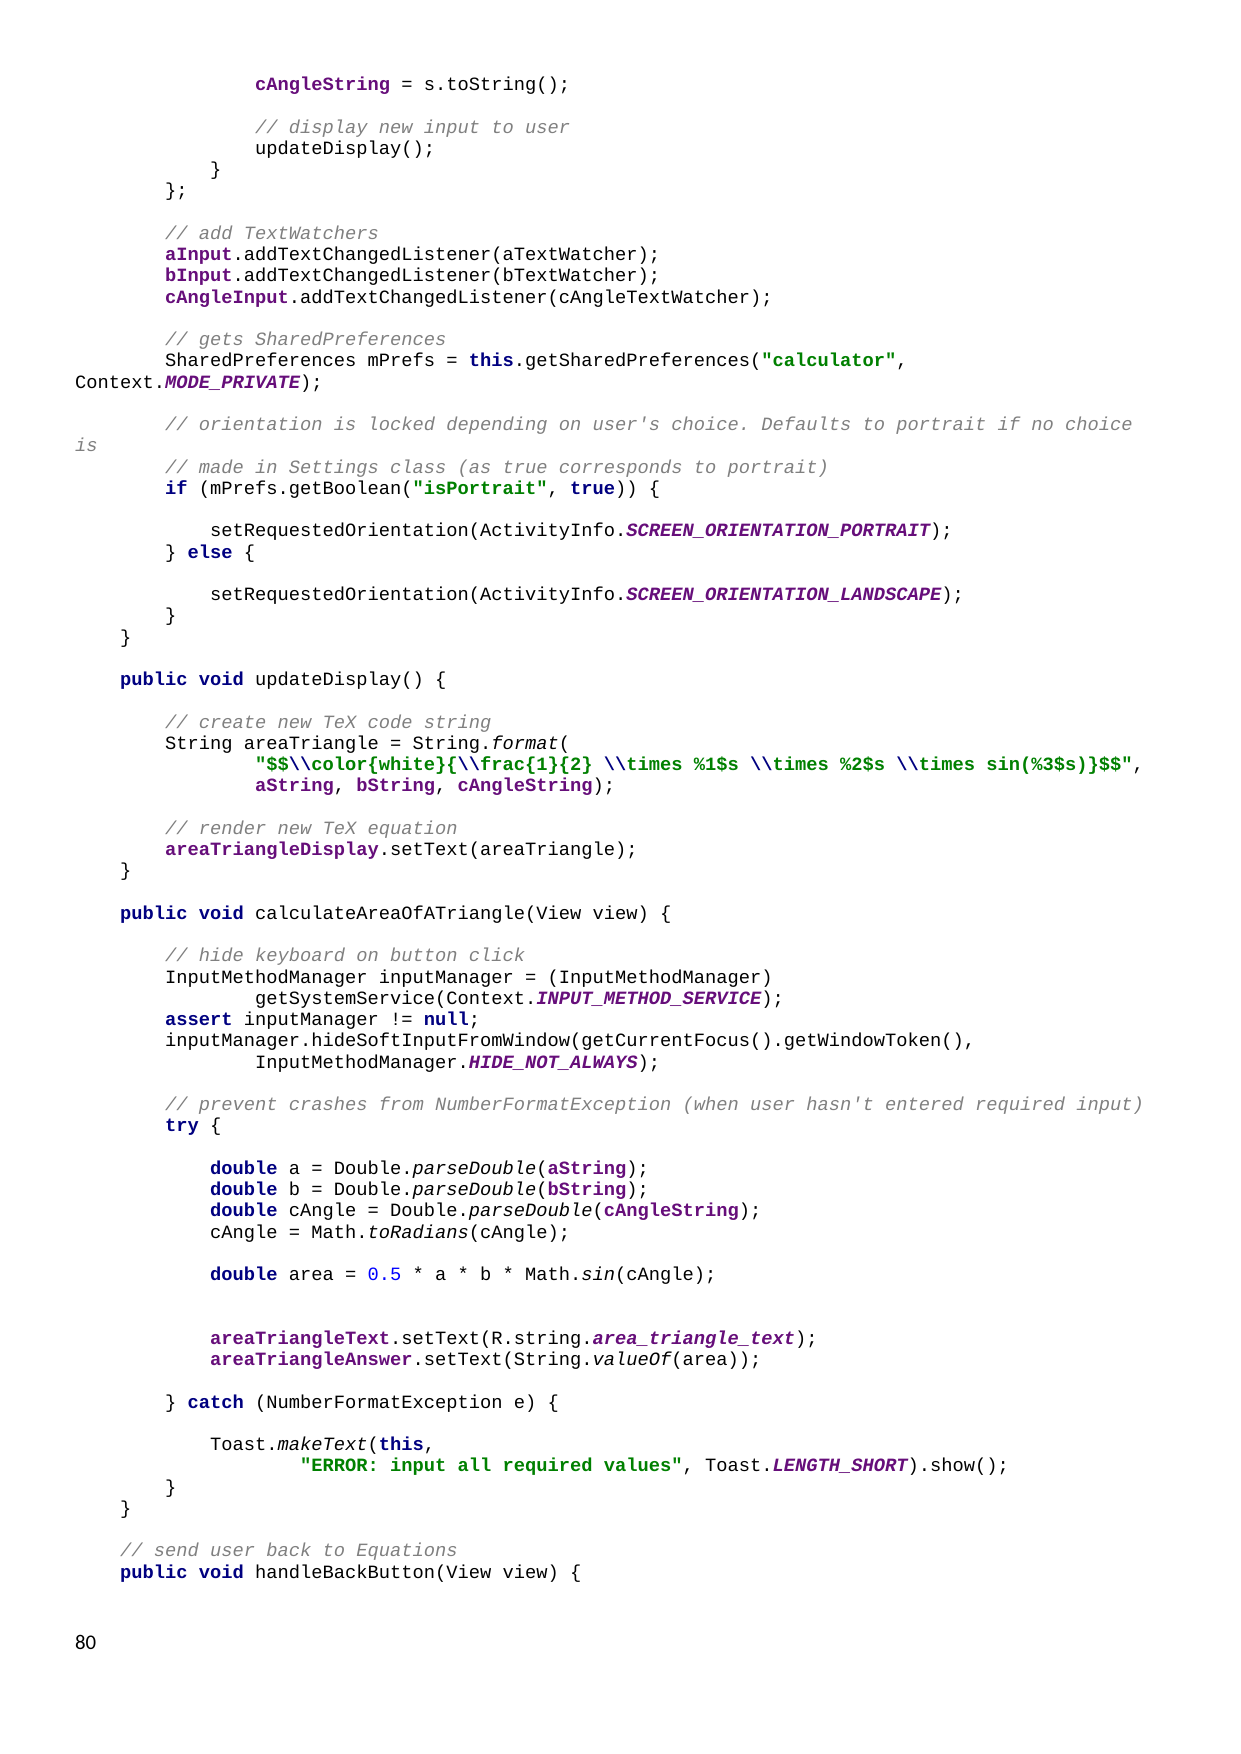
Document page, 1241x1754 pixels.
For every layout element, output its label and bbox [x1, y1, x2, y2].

text [75, 75, 1165, 1584]
